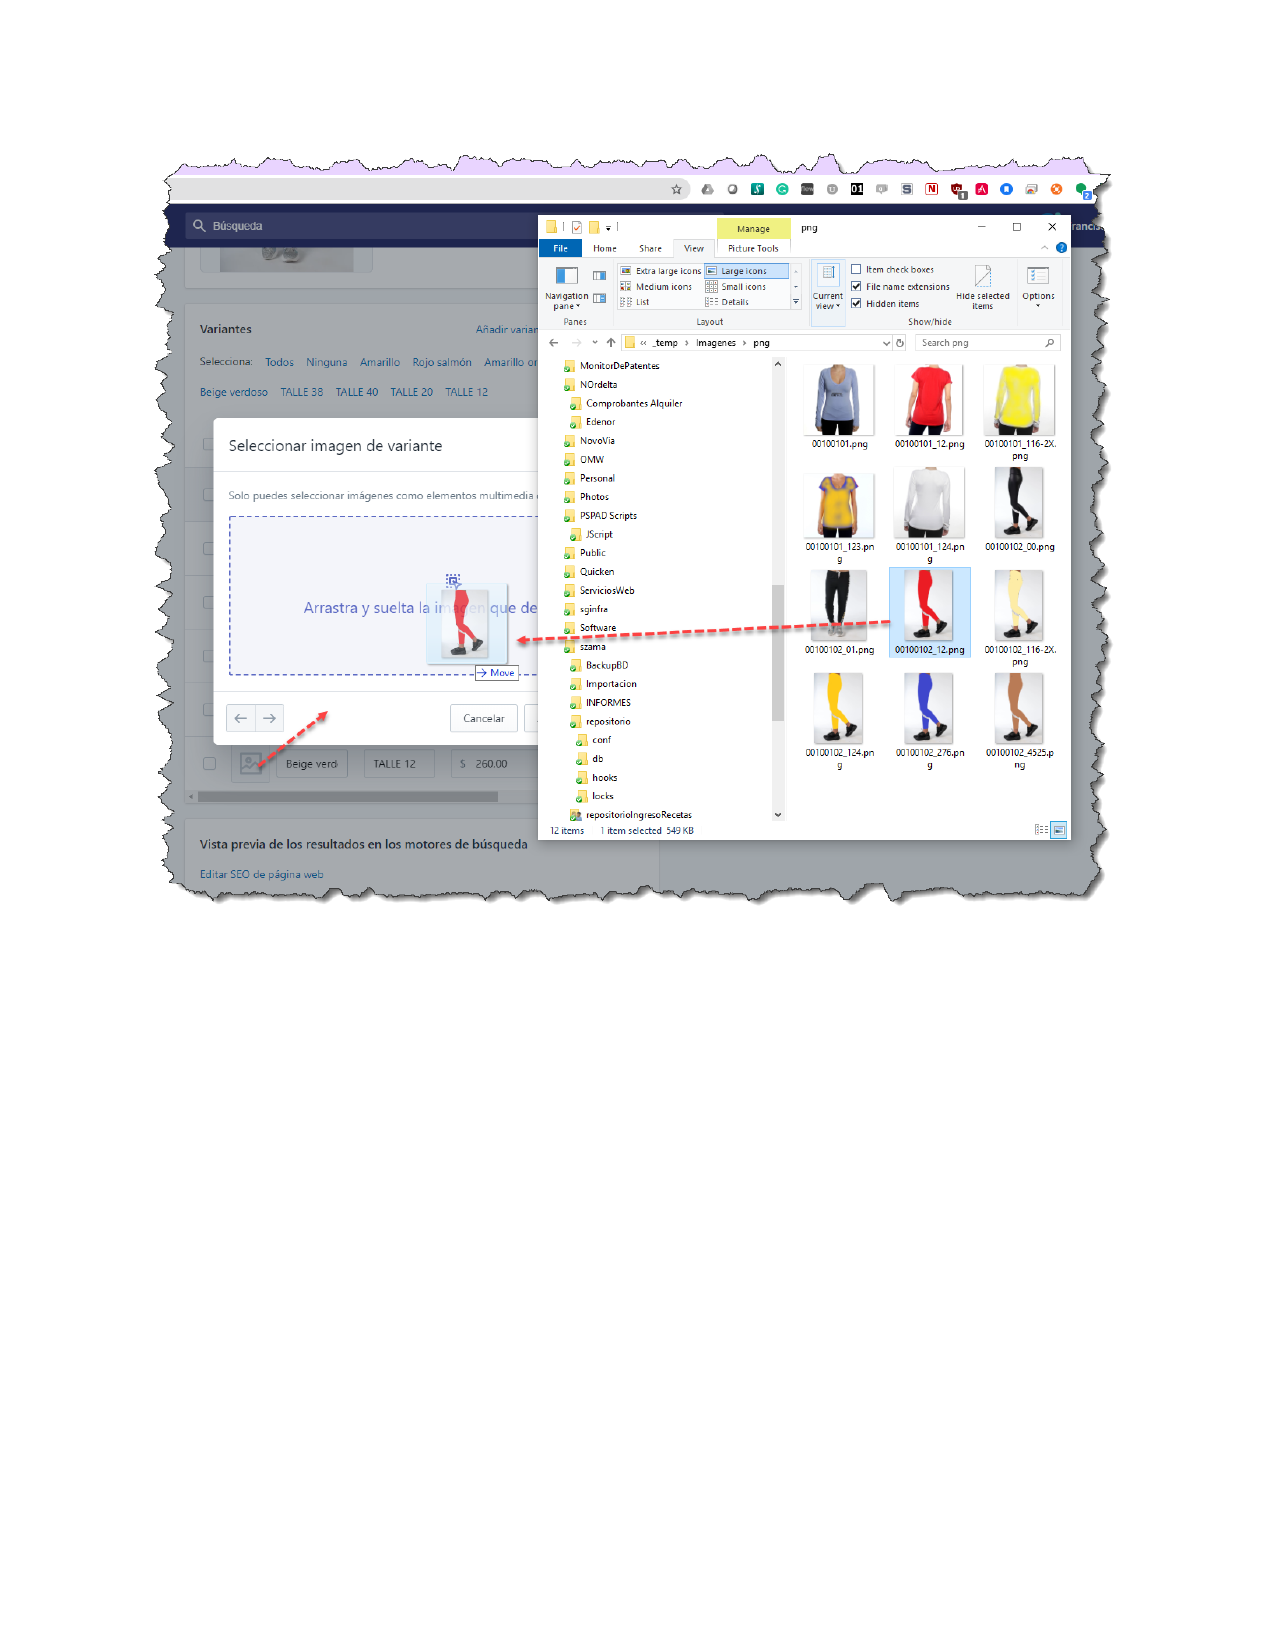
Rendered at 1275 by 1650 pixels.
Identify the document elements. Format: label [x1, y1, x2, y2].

picture [150, 150, 1125, 919]
